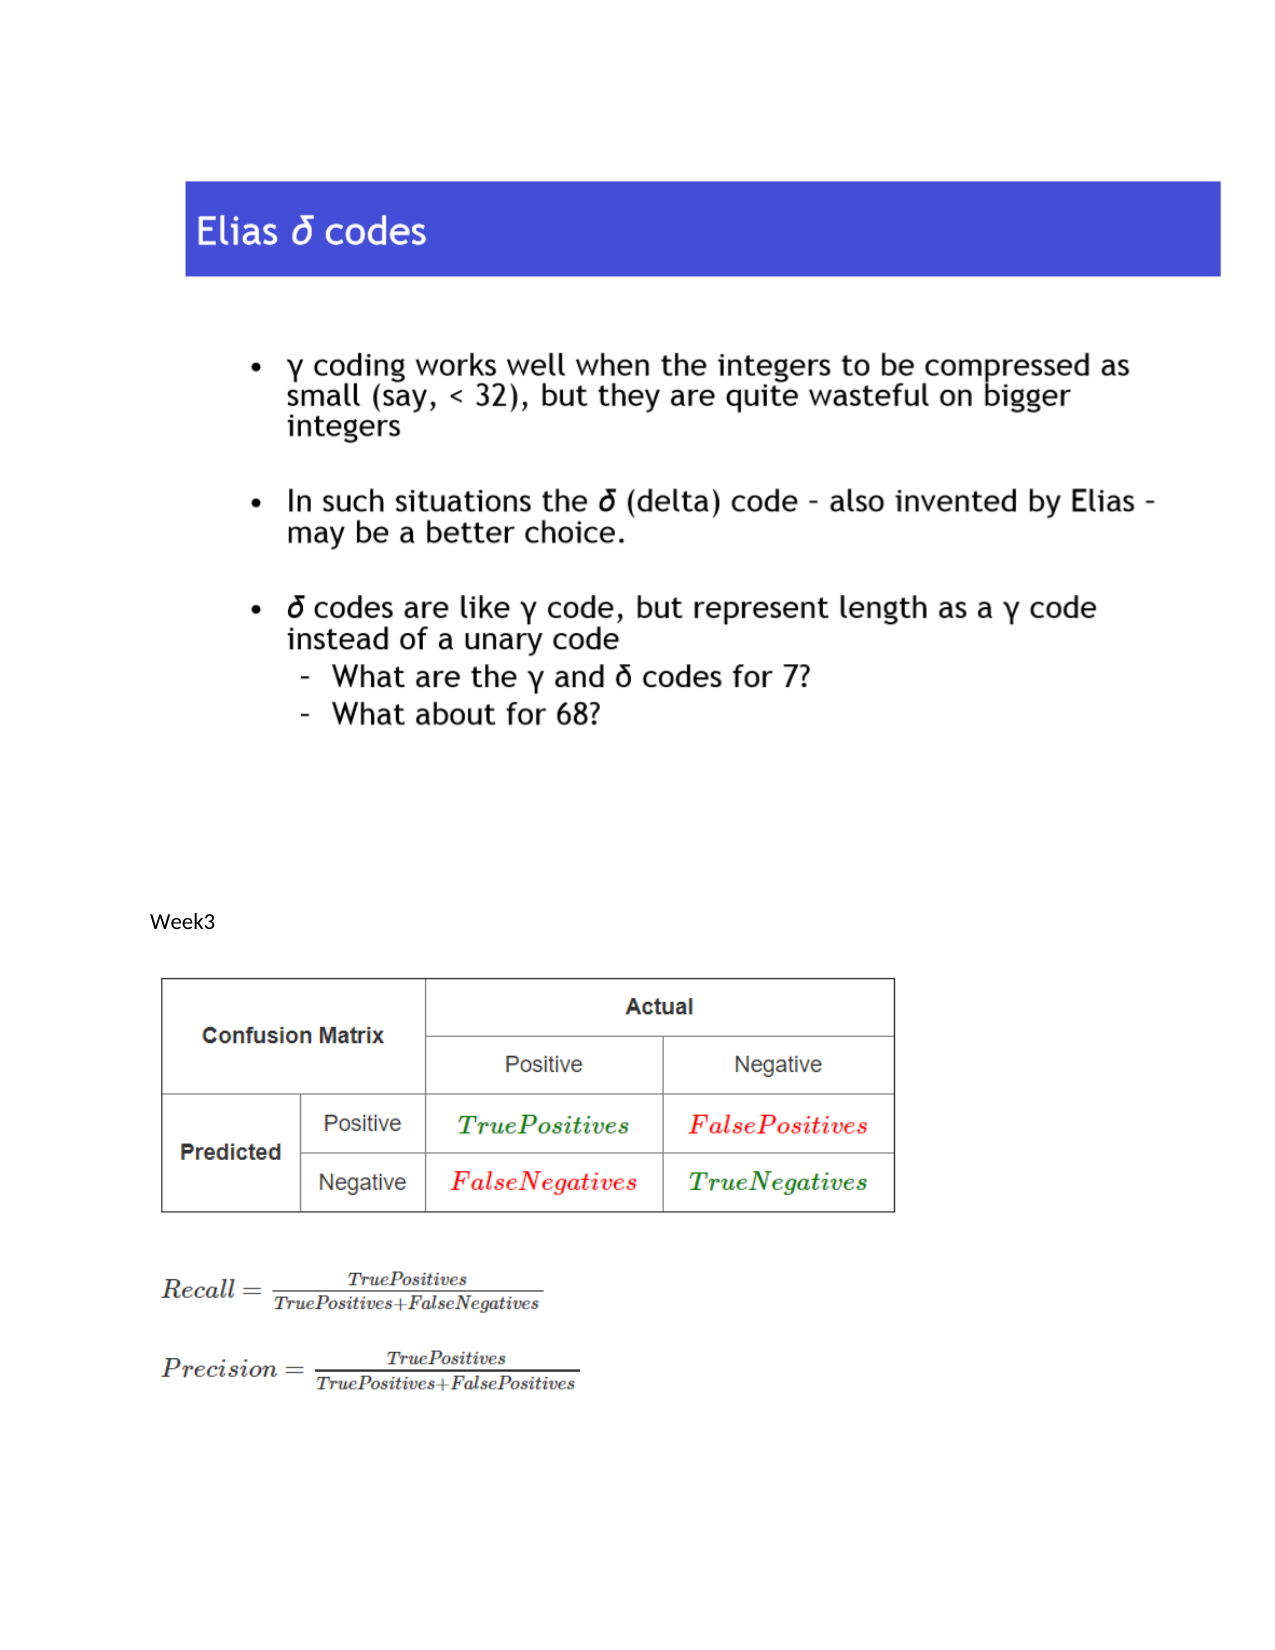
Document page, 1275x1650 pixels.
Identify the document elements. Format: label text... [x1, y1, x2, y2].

text Week3 [150, 907, 1125, 935]
